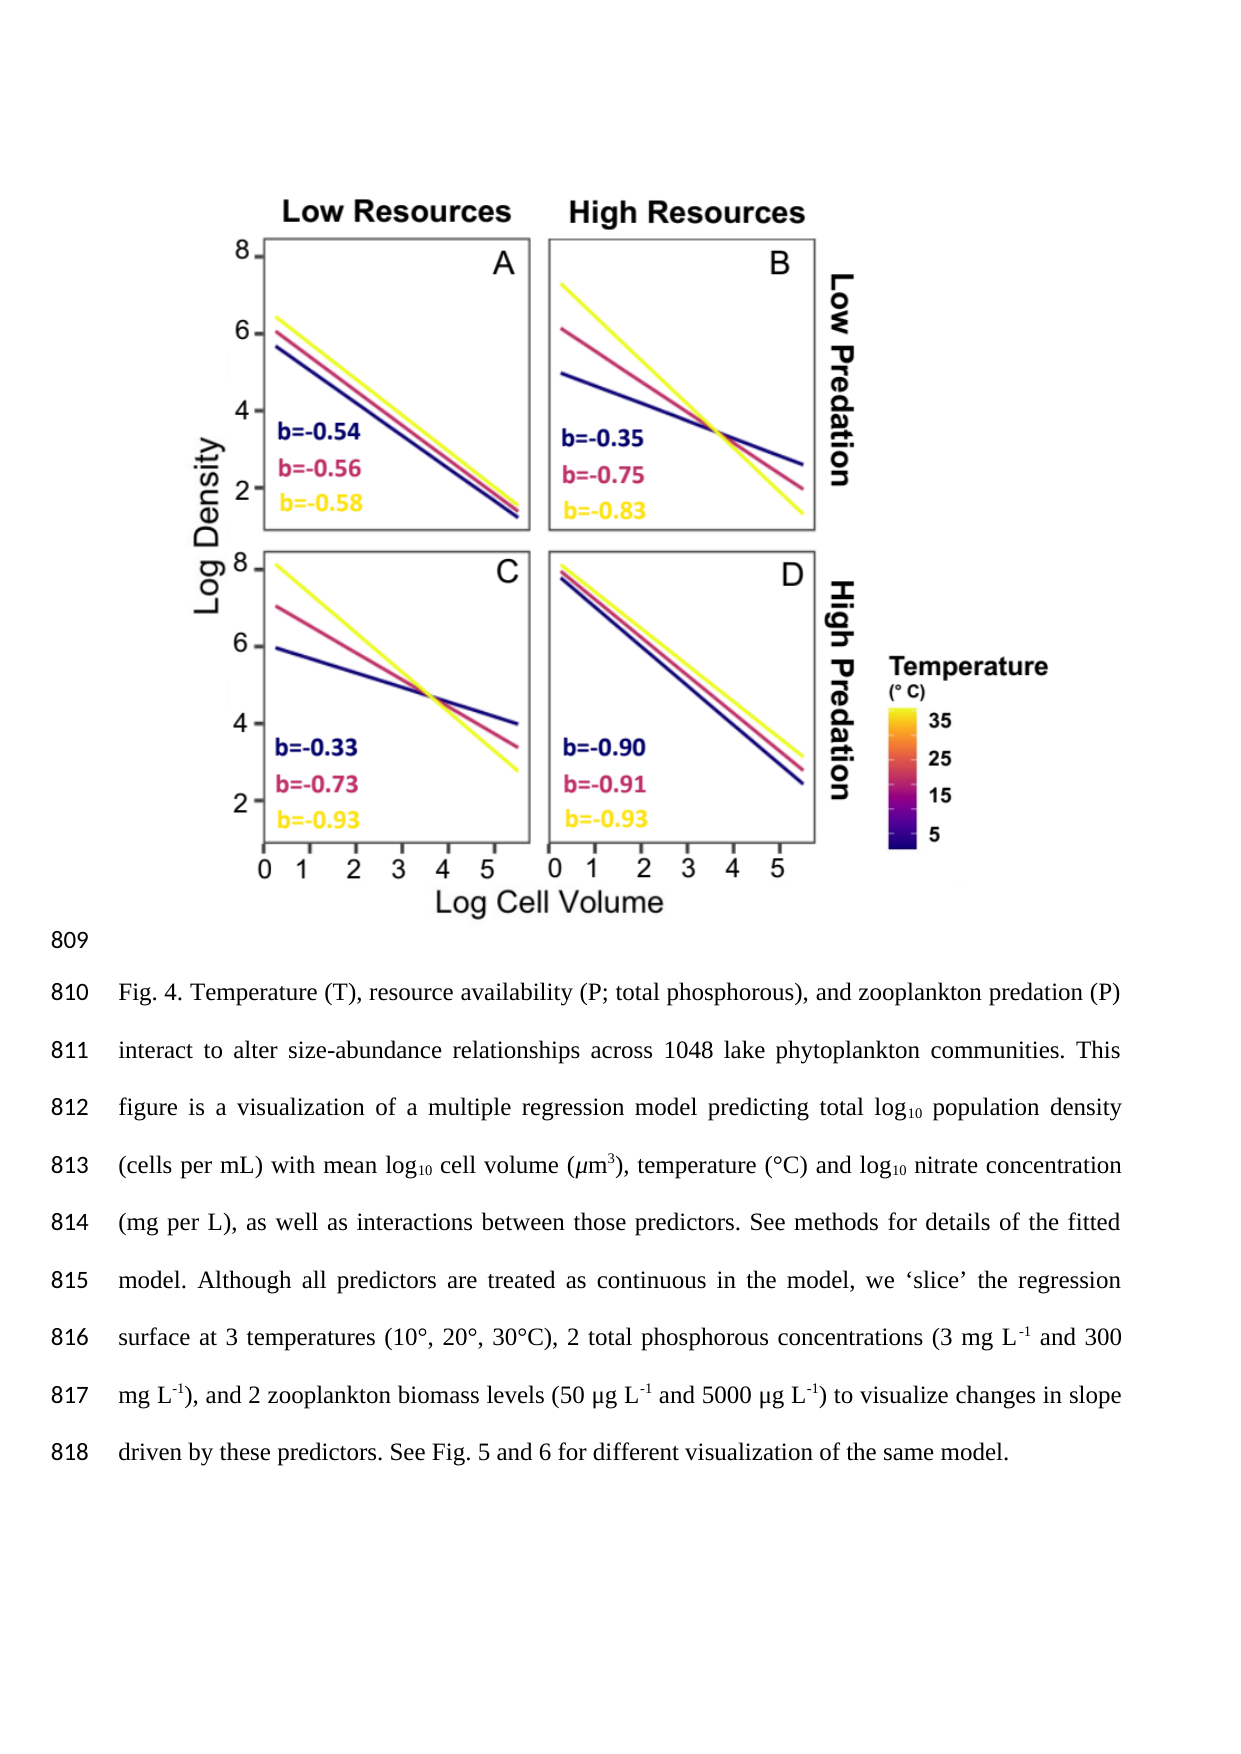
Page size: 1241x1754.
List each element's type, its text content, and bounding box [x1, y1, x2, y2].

text Fig. 4. Temperature (T), resource availability (P; total phosphorous), and zooplankton predation (P) interact to alter size-abundance relationships across 1048 lake phytoplankton communities. This figure is a visualization of a multiple regression model predicting total log10 population density (cells per mL) with mean log10 cell volume (μm3), temperature (°C) and log10 nitrate concentration (mg per L), as well as interactions between those predictors. See methods for details of the fitted model. Although all predictors are treated as continuous in the model, we ‘slice’ the regression surface at 3 temperatures (10°, 20°, 30°C), 2 total phosphorous concentrations (3 mg L-1 and 300 mg L-1), and 2 zooplankton biomass levels (50 μg L-1 and 5000 μg L-1) to visualize changes in slope driven by these predictors. See Fig. 5 and 6 for different visualization of the same model. [118, 977, 1122, 1466]
